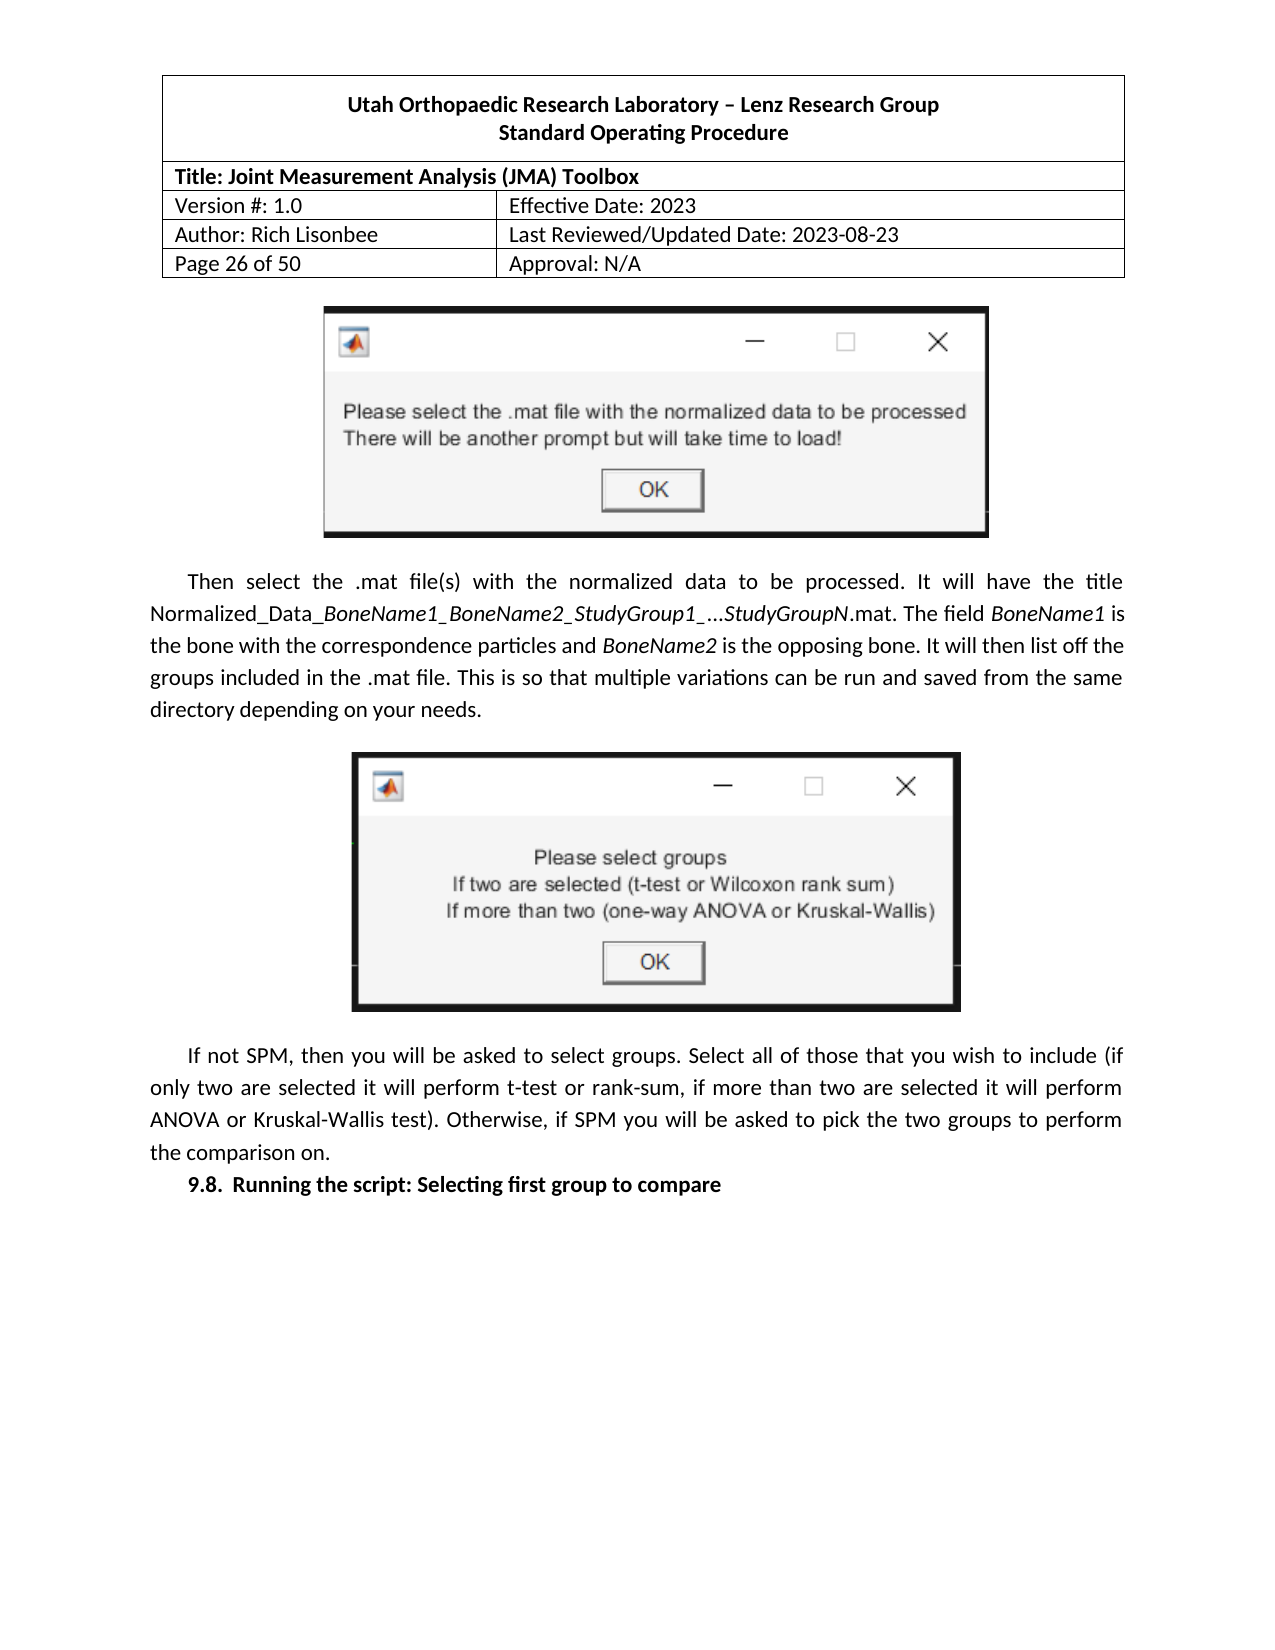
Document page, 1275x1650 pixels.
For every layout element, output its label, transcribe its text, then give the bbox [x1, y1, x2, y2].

picture [323, 306, 989, 538]
text Then select the .mat file(s) with the normalized data to be processed. It will have the title Normalized_Data_BoneName1_BoneName2_StudyGroup1_...StudyGroupN.mat. The field BoneName1 is the bone with the correspondence particles and BoneName2 is the opposing bone. It will then list off the groups included in the .mat file. This is so that multiple variations can be run and saved from the same directory depending on your needs. [150, 567, 1125, 723]
text If not SPM, then you will be asked to select groups. Select all of those that you wish to include (if only two are selected it will perform t-test or rank-sum, if more than two are selected it will perform ANOVA or Kruskal-Wallis test). Otherwise, if SPM you will be asked to pick the two groups to perform the comparison on. [150, 1041, 1125, 1166]
picture [351, 752, 961, 1012]
list Running the script: Selecting first group to compare [187, 1170, 1125, 1198]
